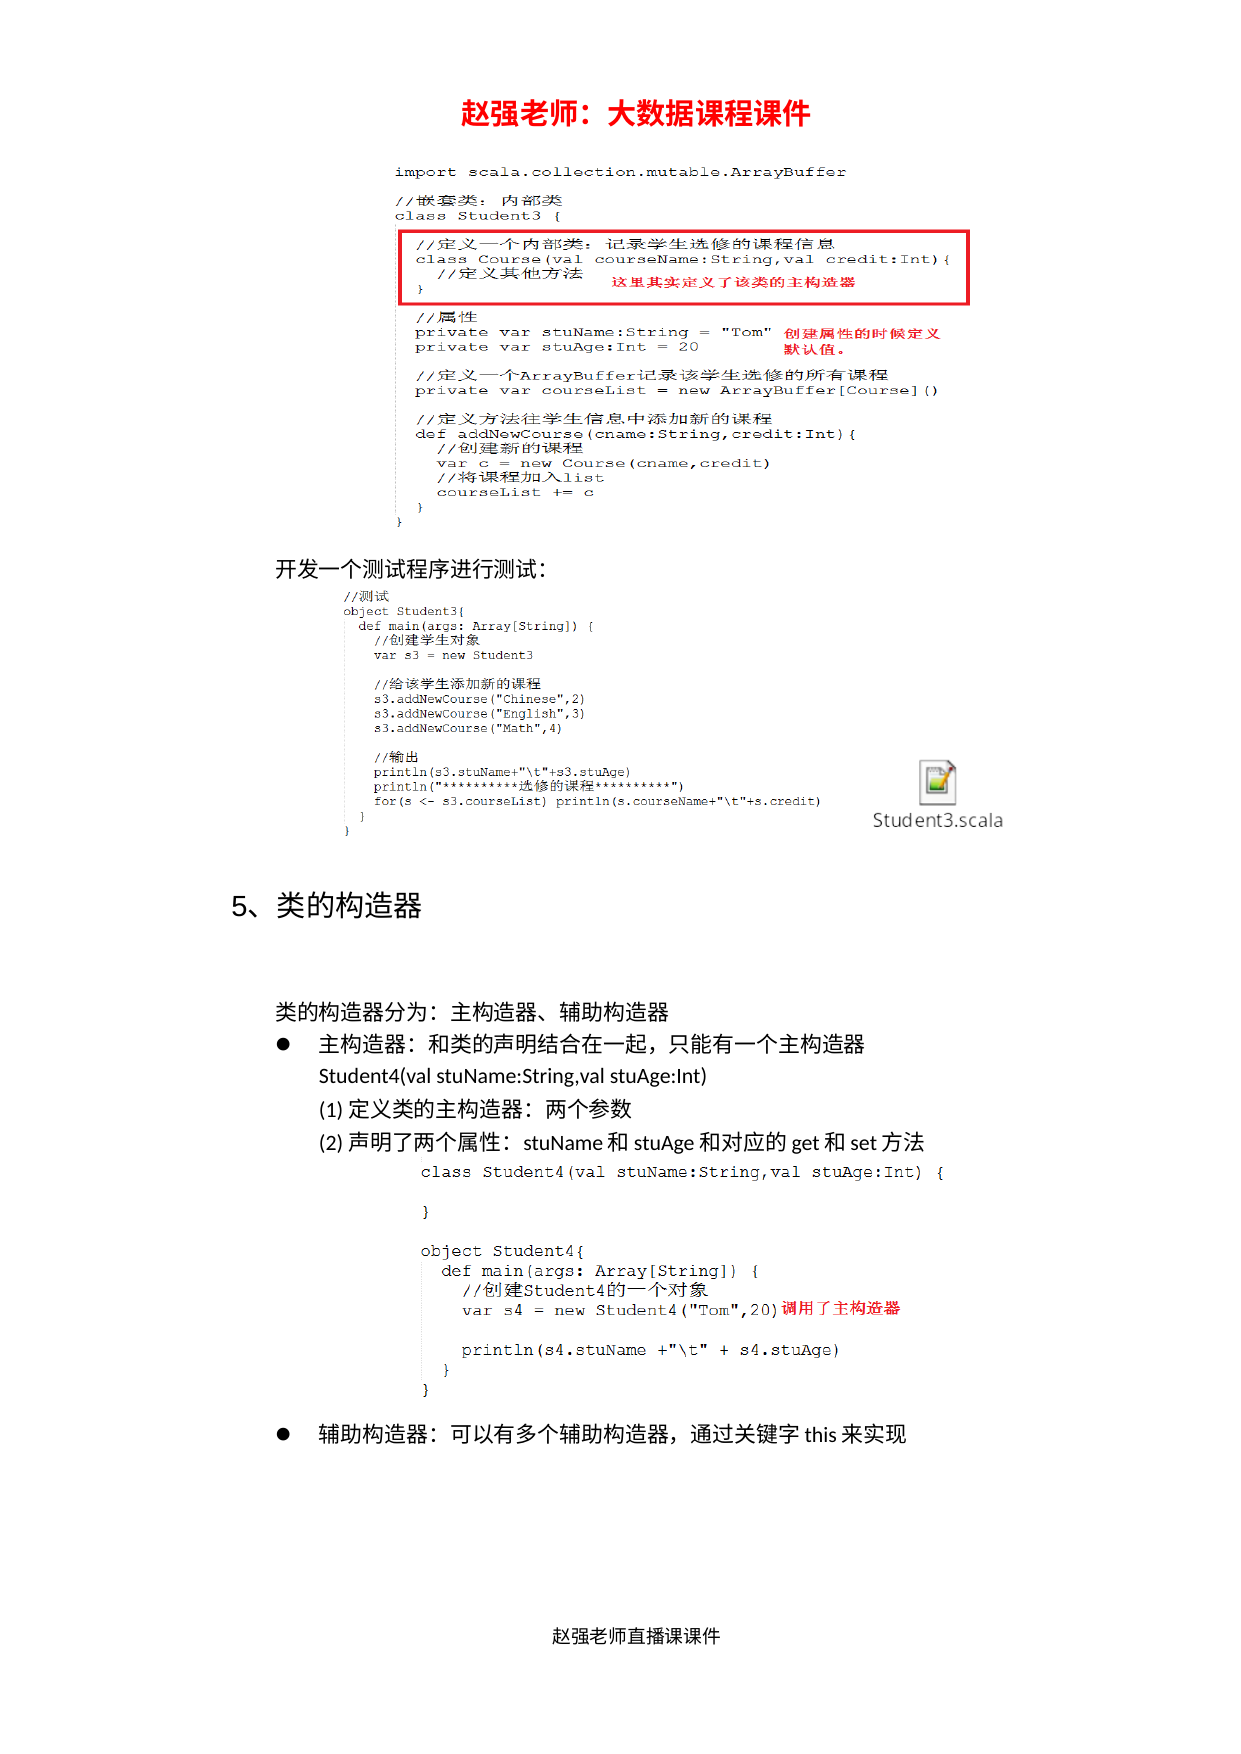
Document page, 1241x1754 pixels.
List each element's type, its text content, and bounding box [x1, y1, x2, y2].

list 主构造器：和类的声明结合在一起，只能有一个主构造器 [275, 1027, 1085, 1059]
picture [385, 162, 976, 530]
picture [410, 1156, 950, 1406]
subtitle 5、类的构造器 [187, 872, 1085, 937]
text 开发一个测试程序进行测试： [231, 552, 1085, 584]
text 类的构造器分为：主构造器、辅助构造器 [231, 994, 1085, 1027]
list 辅助构造器：可以有多个辅助构造器，通过关键字this来实现 [275, 1417, 1085, 1449]
list Student4(val stuName:String,val stuAge:Int) [275, 1059, 1085, 1092]
list (2) 声明了两个属性：stuName和stuAge 和对应的get和set方法 [275, 1124, 1085, 1157]
list (1) 定义类的主构造器：两个参数 [275, 1092, 1085, 1124]
picture [338, 585, 823, 844]
